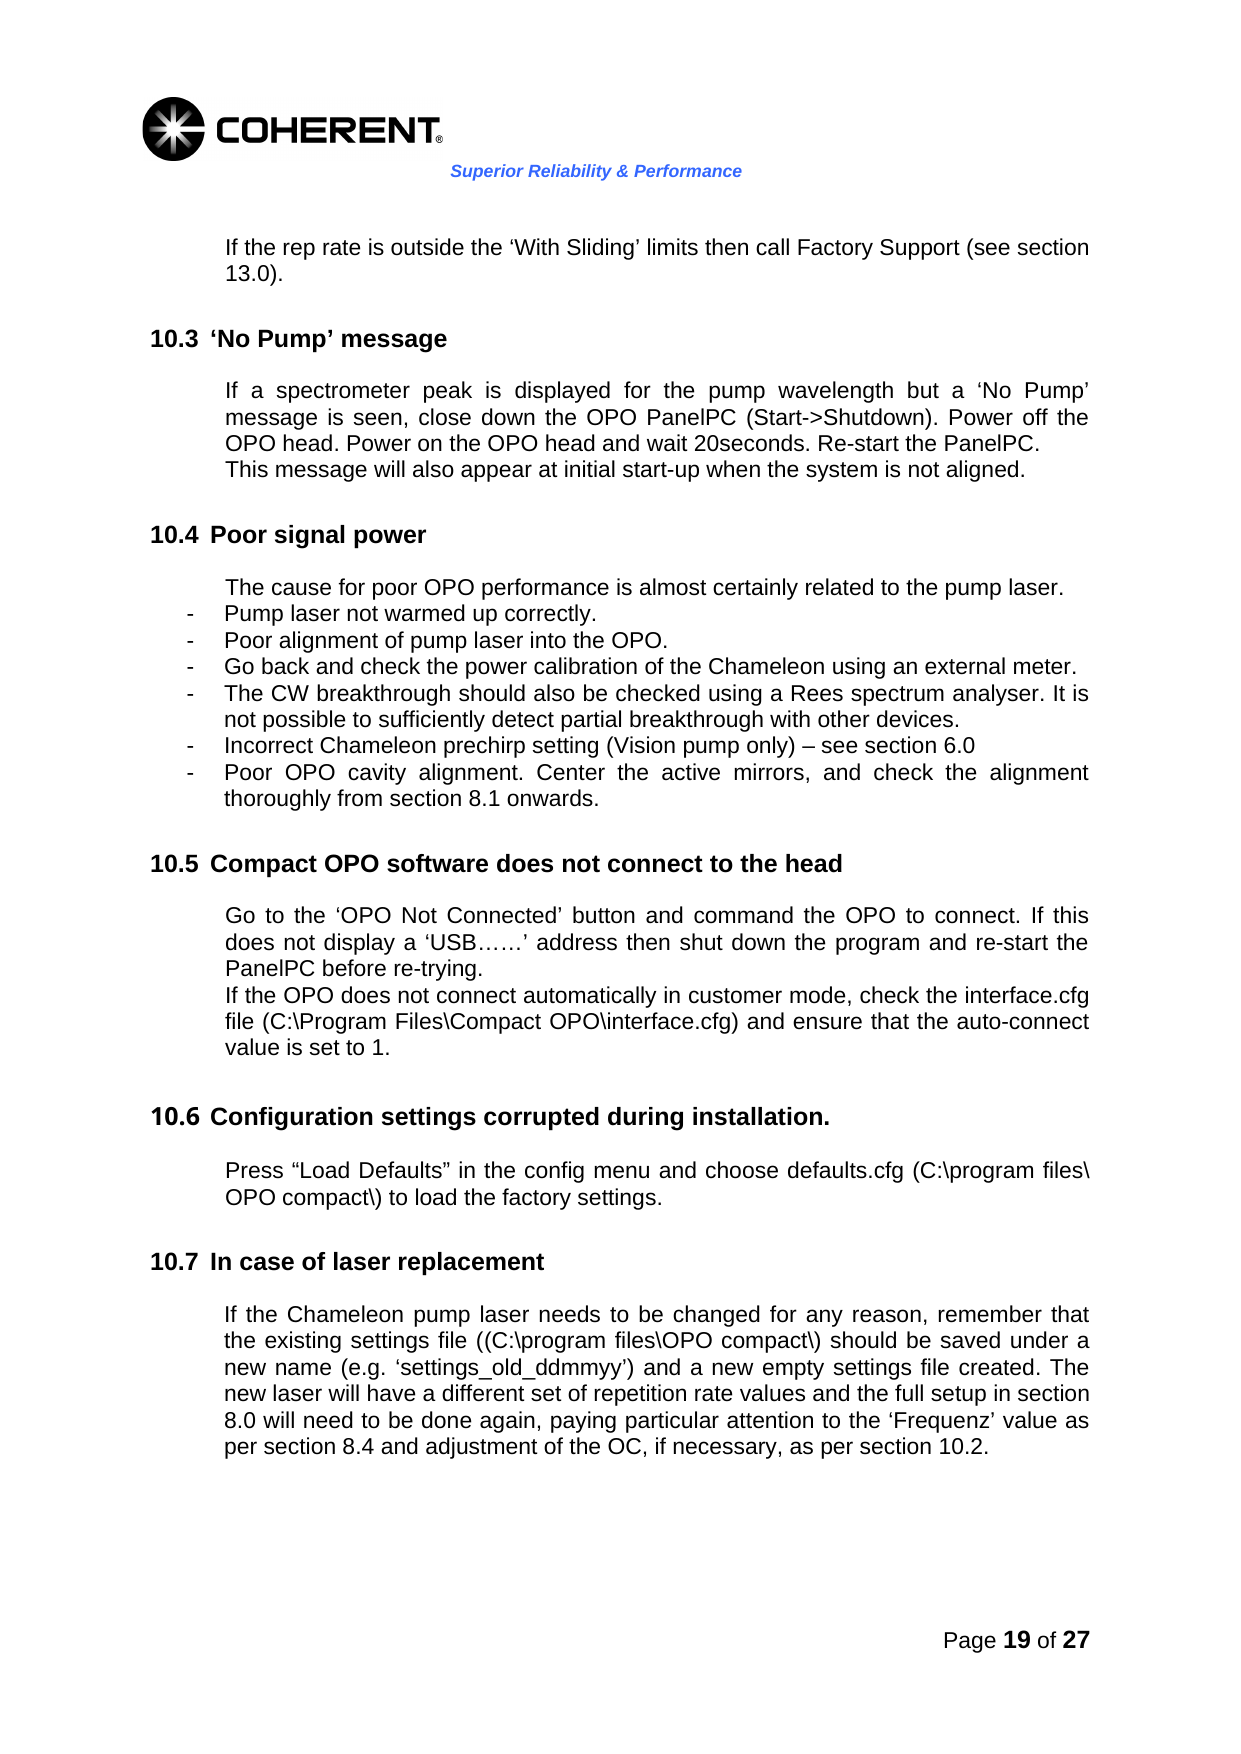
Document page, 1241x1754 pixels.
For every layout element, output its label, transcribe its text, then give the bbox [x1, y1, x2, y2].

list Poor alignment of pump laser into the OPO. [186, 627, 1090, 653]
text If a spectrometer peak is displayed for the pump wavelength but a ‘No Pump’ message is seen, close down the OPO PanelPC (Start->Shutdown). Power off the OPO head. Power on the OPO head and wait 20seconds. Re-start the PanelPC. [225, 377, 1090, 456]
text The cause for poor OPO performance is almost certainly related to the pump laser. [225, 574, 1090, 600]
text If the OPO does not connect automatically in customer mode, check the interface.cfg file (C:\Program Files\Compact OPO\interface.cfg) and ensure that the auto-connect value is set to 1. [225, 982, 1090, 1061]
subtitle ‘No Pump’ message [150, 324, 1090, 352]
list Go back and check the power calibration of the Chameleon using an external meter. [186, 653, 1090, 679]
subtitle Poor signal power [150, 520, 1090, 549]
text If the Chameleon pump laser needs to be changed for any reason, remember that the existing settings file ((C:\program files\OPO compact\) should be saved under a new name (e.g. ‘settings_old_ddmmyy’) and a new empty settings file created. The new laser will have a different set of repetition rate values and the full setup in section 8.0 will need to be done again, paying particular attention to the ‘Frequenz’ value as per section 8.4 and adjustment of the OC, if necessary, as per section 10.2. [224, 1301, 1090, 1459]
subtitle Compact OPO software does not connect to the head [150, 849, 1090, 877]
subtitle Configuration settings corrupted during installation. [150, 1098, 1090, 1132]
list The CW breakthrough should also be checked using a Rees spectrum analyser. It is not possible to sufficiently detect partial breakthrough with other devices. [186, 679, 1090, 732]
list Poor OPO cavity alignment. Center the active mirrors, and check the alignment thoroughly from section 8.1 onwards. [186, 758, 1090, 811]
picture [142, 97, 443, 161]
text If the rep rate is outside the ‘With Sliding’ limits then call Factory Support (see section 13.0). [225, 233, 1090, 286]
subtitle In case of laser replacement [150, 1247, 1090, 1276]
text Press “Load Defaults” in the config menu and choose defaults.cfg (C:\program files\OPO compact\) to load the factory settings. [225, 1157, 1090, 1210]
list Incorrect Chameleon prechirp setting (Vision pump only) – see section 6.0 [186, 732, 1090, 758]
text This message will also appear at initial start-up when the system is not aligned. [225, 456, 1090, 483]
list Pump laser not warmed up correctly. [186, 600, 1090, 627]
text Go to the ‘OPO Not Connected’ button and command the OPO to connect. If this does not display a ‘USB……’ address then shut down the program and re-start the PanelPC before re-trying. [225, 902, 1090, 982]
